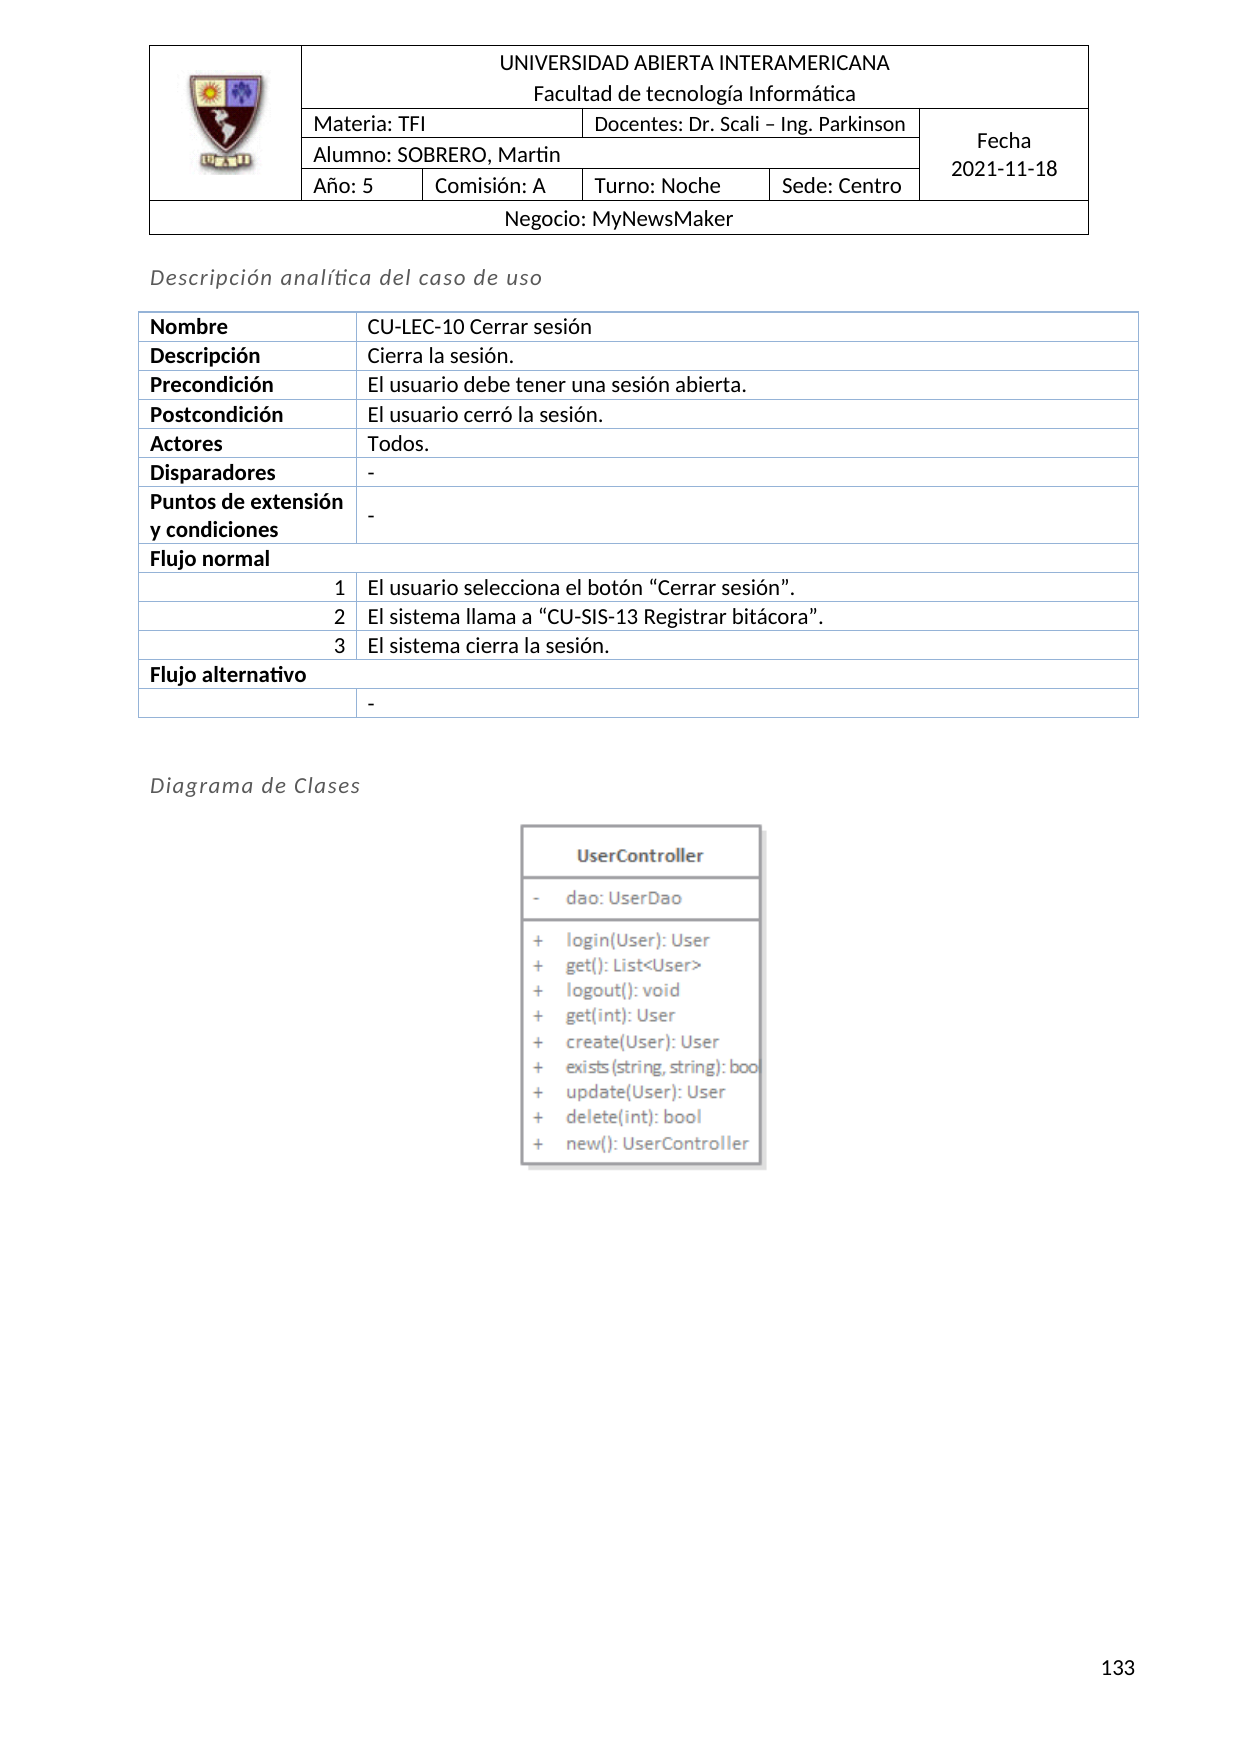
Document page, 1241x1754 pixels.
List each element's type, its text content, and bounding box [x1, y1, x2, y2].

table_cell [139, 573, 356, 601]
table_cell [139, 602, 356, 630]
picture [516, 820, 770, 1175]
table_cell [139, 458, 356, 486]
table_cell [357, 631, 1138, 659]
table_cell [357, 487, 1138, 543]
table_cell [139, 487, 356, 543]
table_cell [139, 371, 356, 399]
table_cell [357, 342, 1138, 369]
picture [175, 67, 276, 180]
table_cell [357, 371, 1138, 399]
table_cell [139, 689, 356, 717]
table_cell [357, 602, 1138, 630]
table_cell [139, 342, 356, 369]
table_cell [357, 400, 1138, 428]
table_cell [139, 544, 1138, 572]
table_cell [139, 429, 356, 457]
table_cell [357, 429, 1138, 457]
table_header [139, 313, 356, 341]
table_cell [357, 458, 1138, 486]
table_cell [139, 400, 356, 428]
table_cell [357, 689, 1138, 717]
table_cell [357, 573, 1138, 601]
subtitle Descripción analítica del caso de uso [150, 263, 1135, 291]
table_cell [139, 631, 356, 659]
subtitle Diagrama de Clases [150, 771, 1135, 799]
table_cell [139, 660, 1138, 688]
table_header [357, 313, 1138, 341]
